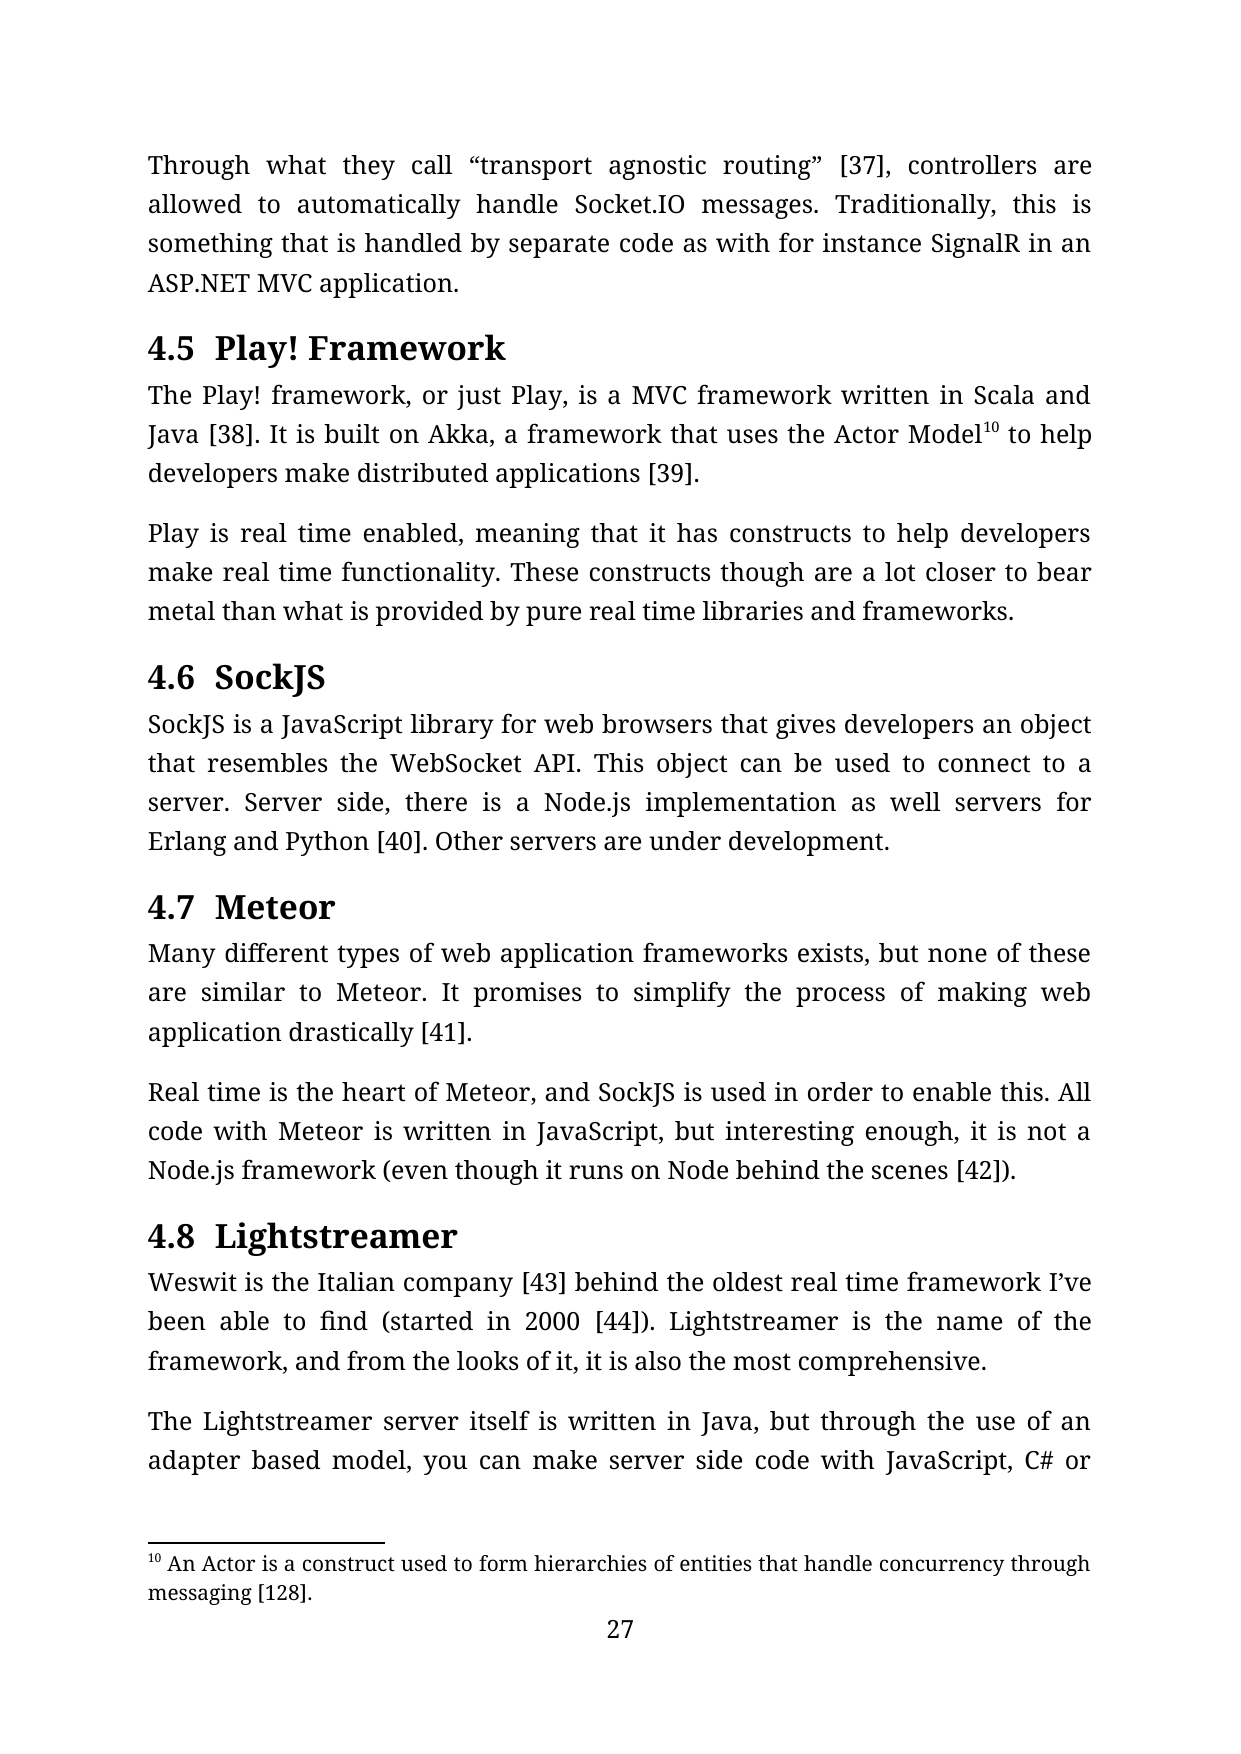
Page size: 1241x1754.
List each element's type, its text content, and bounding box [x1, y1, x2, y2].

text SockJS is a JavaScript library for web browsers that gives developers an object that resembles the WebSocket API. This object can be used to connect to a server. Server side, there is a Node.js implementation as well servers for Erlang and Python [40]. Other servers are under development. [148, 706, 1092, 858]
text Play is real time enabled, meaning that it has constructs to help developers make real time functionality. These constructs though are a lot closer to bear metal than what is provided by pure real time libraries and frameworks. [148, 516, 1092, 628]
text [148, 1403, 1092, 1476]
text The Play! framework, or just Play, is a MVC framework written in Scala and Java [38]. It is built on Akka, a framework that uses the Actor Model to help developers make distributed applications [39]. [148, 377, 1092, 490]
text Weswit is the Italian company [43] behind the oldest real time framework I’ve been able to find (started in 2000 [44]). Lightstreamer is the name of the framework, and from the looks of it, it is also the most comprehensive. [148, 1265, 1092, 1377]
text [148, 148, 1092, 299]
subtitle SockJS [148, 654, 1092, 699]
text Many different types of web application frameworks exists, but none of these are similar to Meteor. It promises to simplify the process of making web application drastically [41]. [148, 936, 1092, 1048]
subtitle Lightstreamer [148, 1213, 1092, 1258]
subtitle Play! Framework [148, 325, 1092, 371]
subtitle Meteor [148, 884, 1092, 929]
text Real time is the heart of Meteor, and SockJS is used in order to enable this. All code with Meteor is written in JavaScript, but interesting enough, it is not a Node.js framework (even though it runs on Node behind the scenes [42]). [148, 1074, 1092, 1187]
